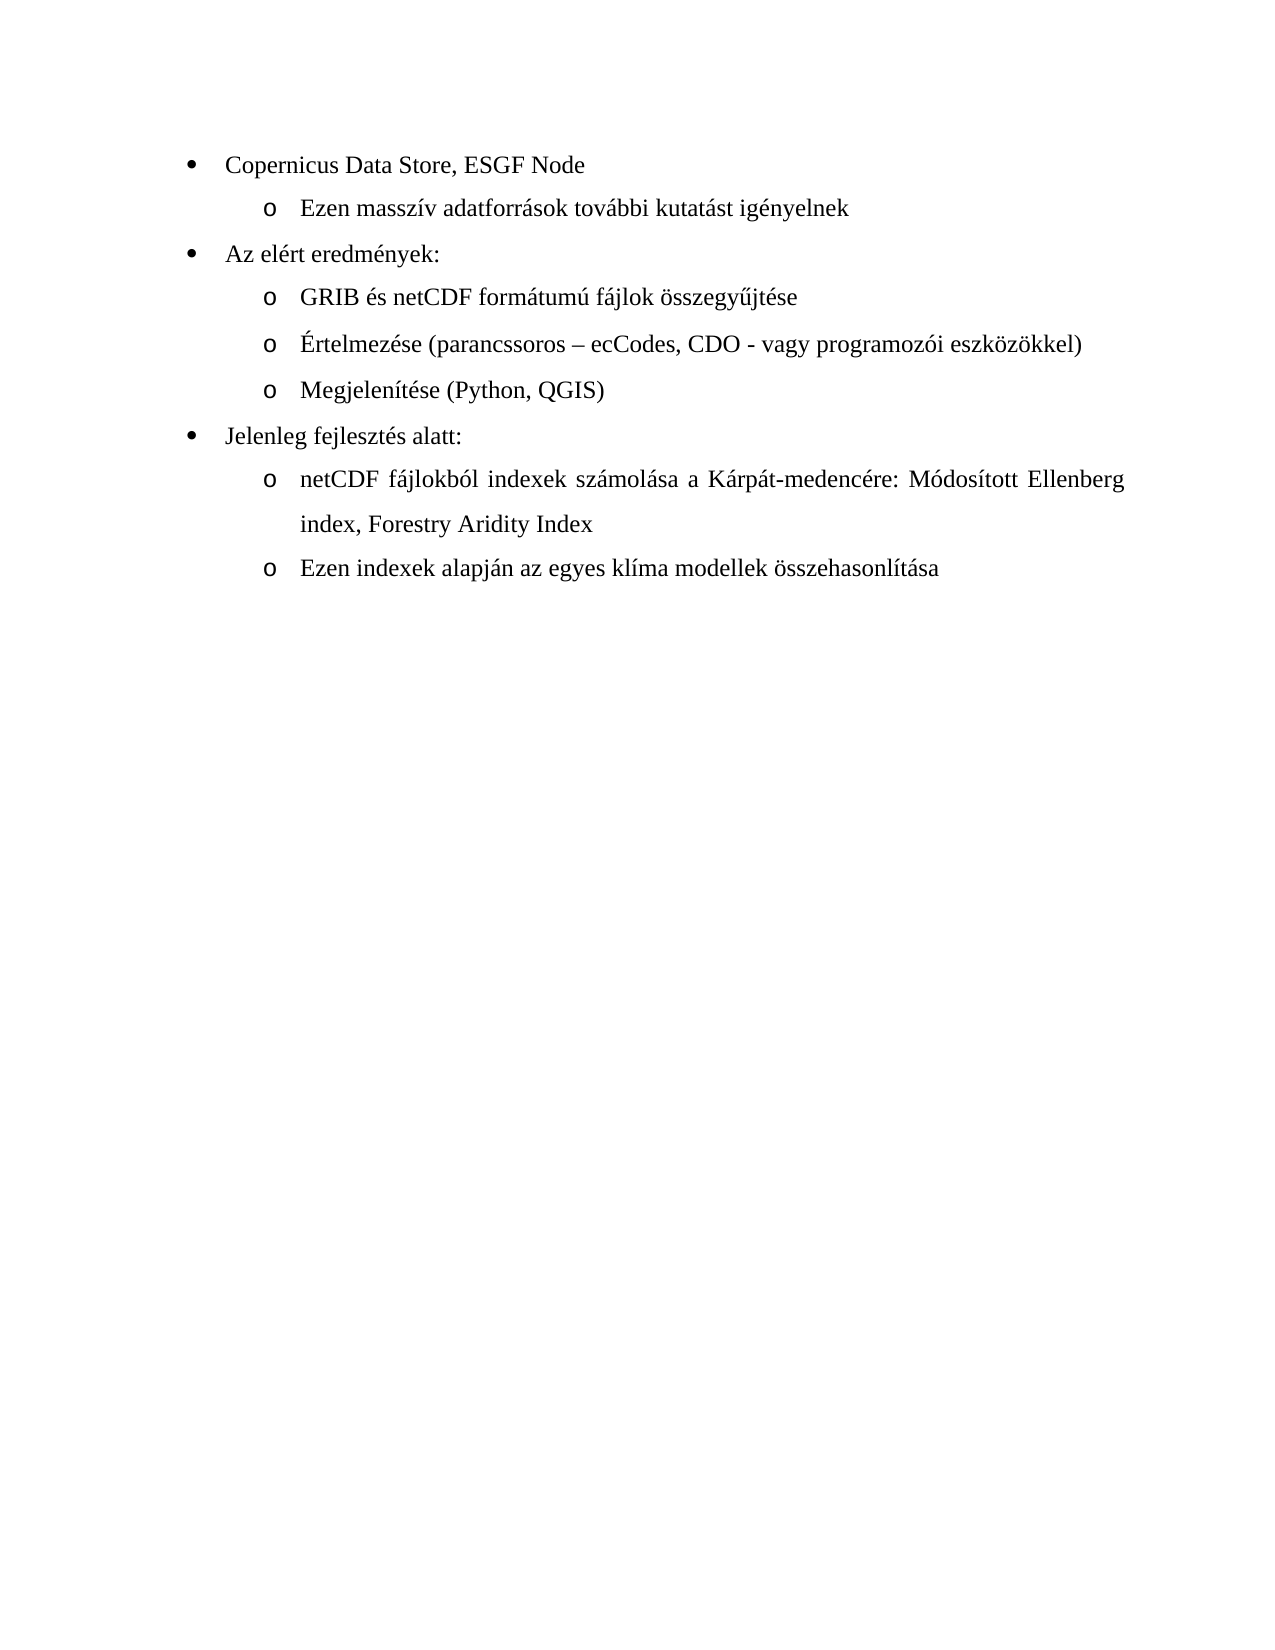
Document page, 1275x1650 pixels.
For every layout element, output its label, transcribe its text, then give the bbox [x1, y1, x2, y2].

list Megjelenítése (Python, QGIS) [262, 375, 1125, 406]
list Copernicus Data Store, ESGF Node [187, 150, 1125, 179]
list Ezen indexek alapján az egyes klíma modellek összehasonlítása [262, 553, 1125, 583]
list Az elért eredmények: [187, 239, 1125, 268]
list Jelenleg fejlesztés alatt: [187, 421, 1125, 450]
list Értelmezése (parancssoros – ecCodes, CDO - vagy programozói eszközökkel) [262, 329, 1125, 359]
list Ezen masszív adatforrások további kutatást igényelnek [262, 193, 1125, 224]
list netCDF fájlokból indexek számolása a Kárpát-medencére: Módosított Ellenberg index, Forestry Aridity Index [262, 464, 1125, 538]
list GRIB és netCDF formátumú fájlok összegyűjtése [262, 282, 1125, 313]
